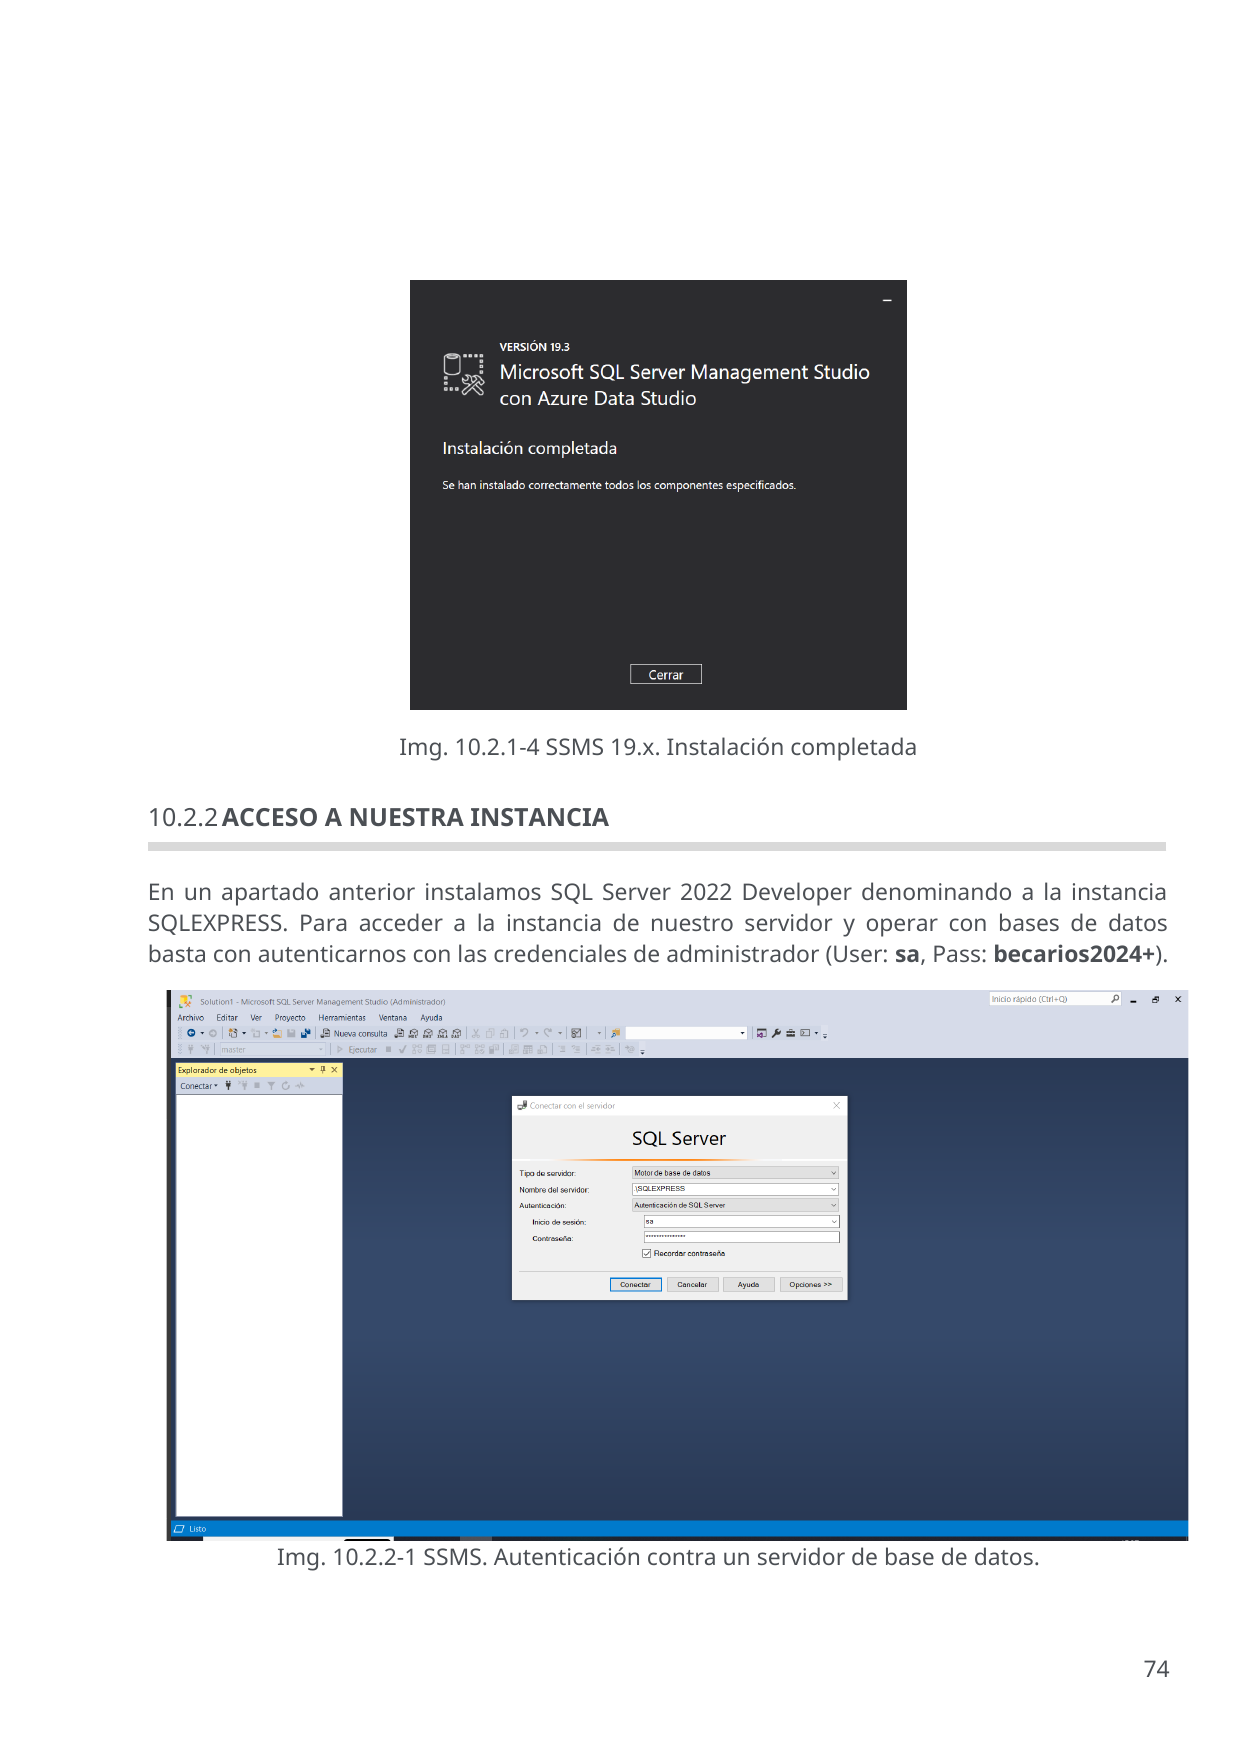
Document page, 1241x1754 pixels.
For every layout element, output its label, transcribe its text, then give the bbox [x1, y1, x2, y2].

text En un apartado anterior instalamos SQL Server 2022 Developer denominando a la instancia SQLEXPRESS. Para acceder a la instancia de nuestro servidor y operar con bases de datos basta con autenticarnos con las credenciales de administrador (User: sa, Pass: becarios2024+). [148, 876, 1169, 970]
text Img. 10.2.1-4 SSMS 19.x. Instalación completada [148, 730, 1169, 762]
text Img. 10.2.2-1 SSMS. Autenticación contra un servidor de base de datos. [148, 991, 1169, 1572]
subtitle ACCESO A NUESTRA INSTANCIA [148, 799, 1166, 842]
